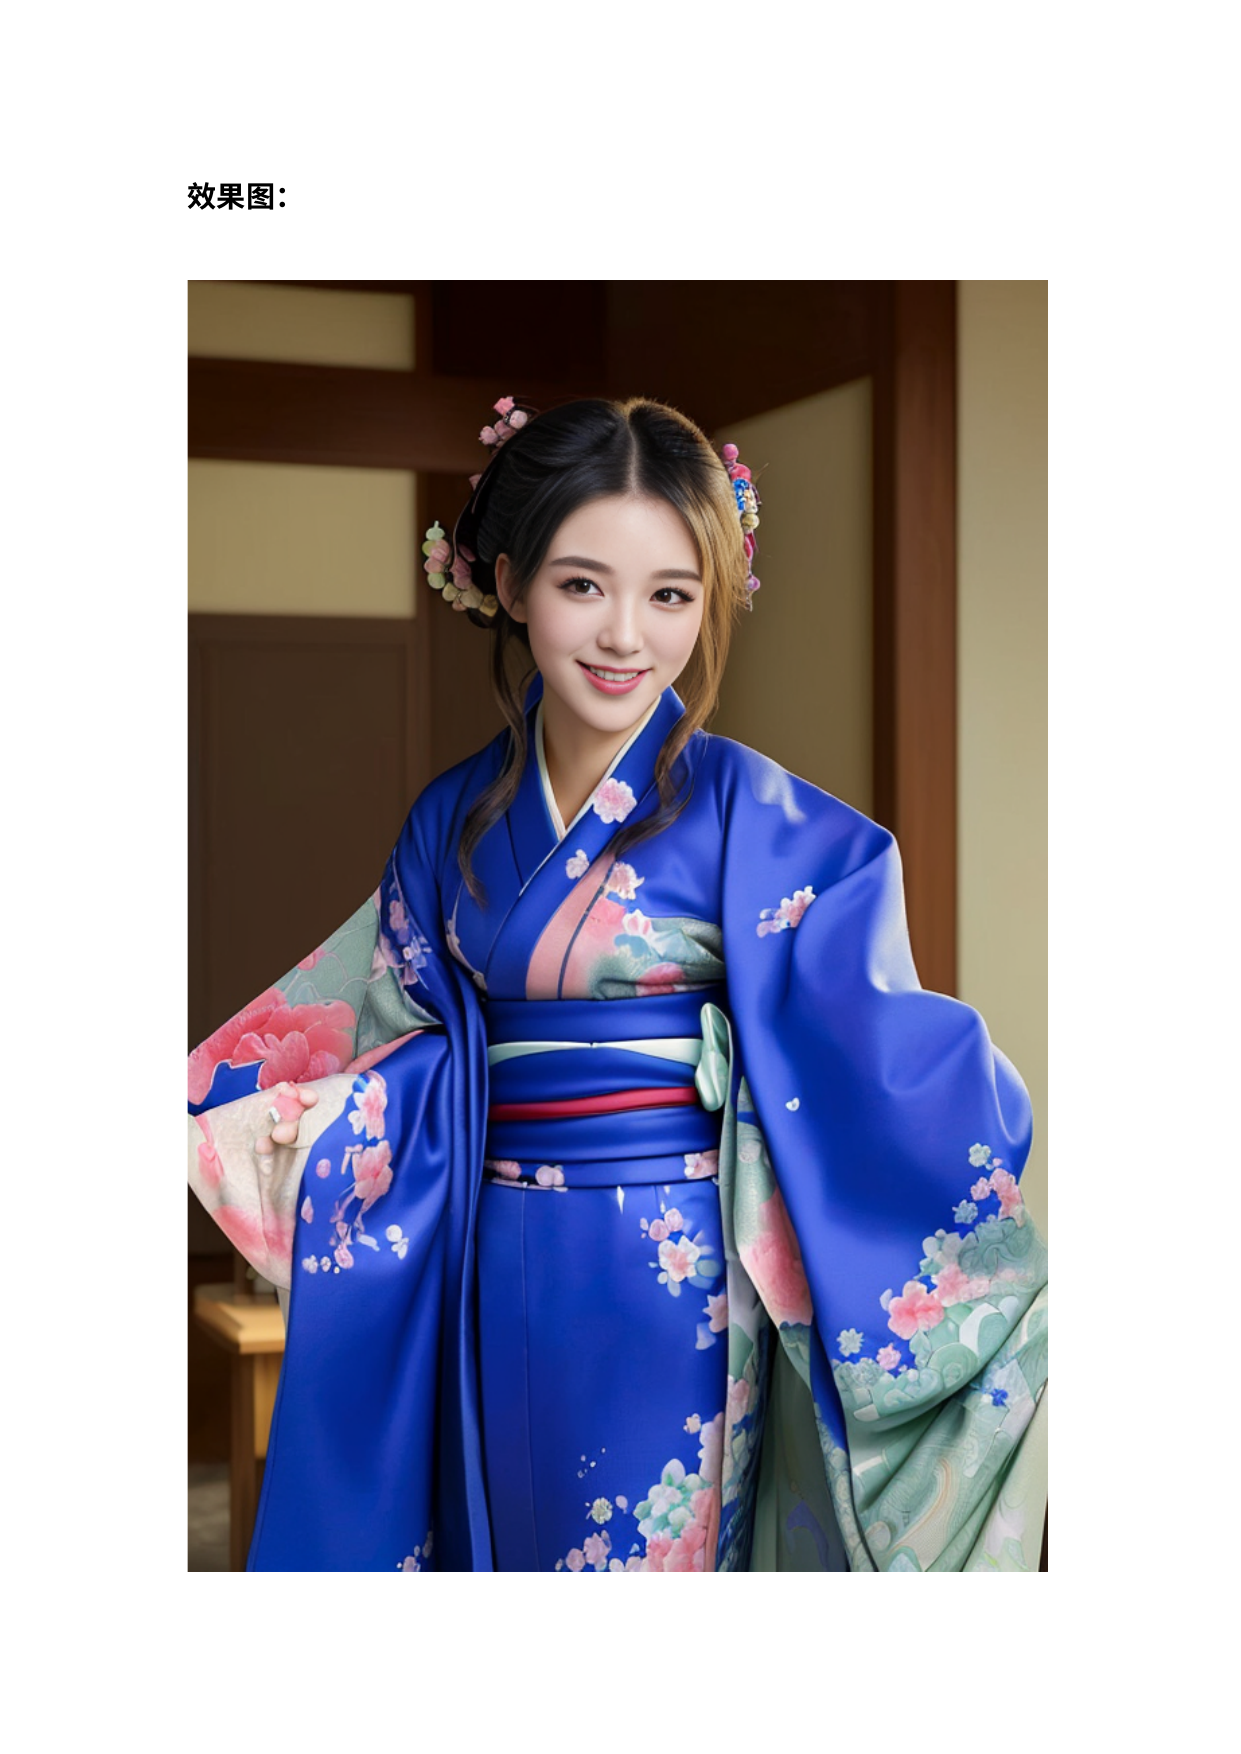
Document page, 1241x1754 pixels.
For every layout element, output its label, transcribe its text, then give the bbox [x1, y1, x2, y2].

picture [187, 280, 1048, 1572]
subtitle 效果图： [187, 162, 1053, 227]
